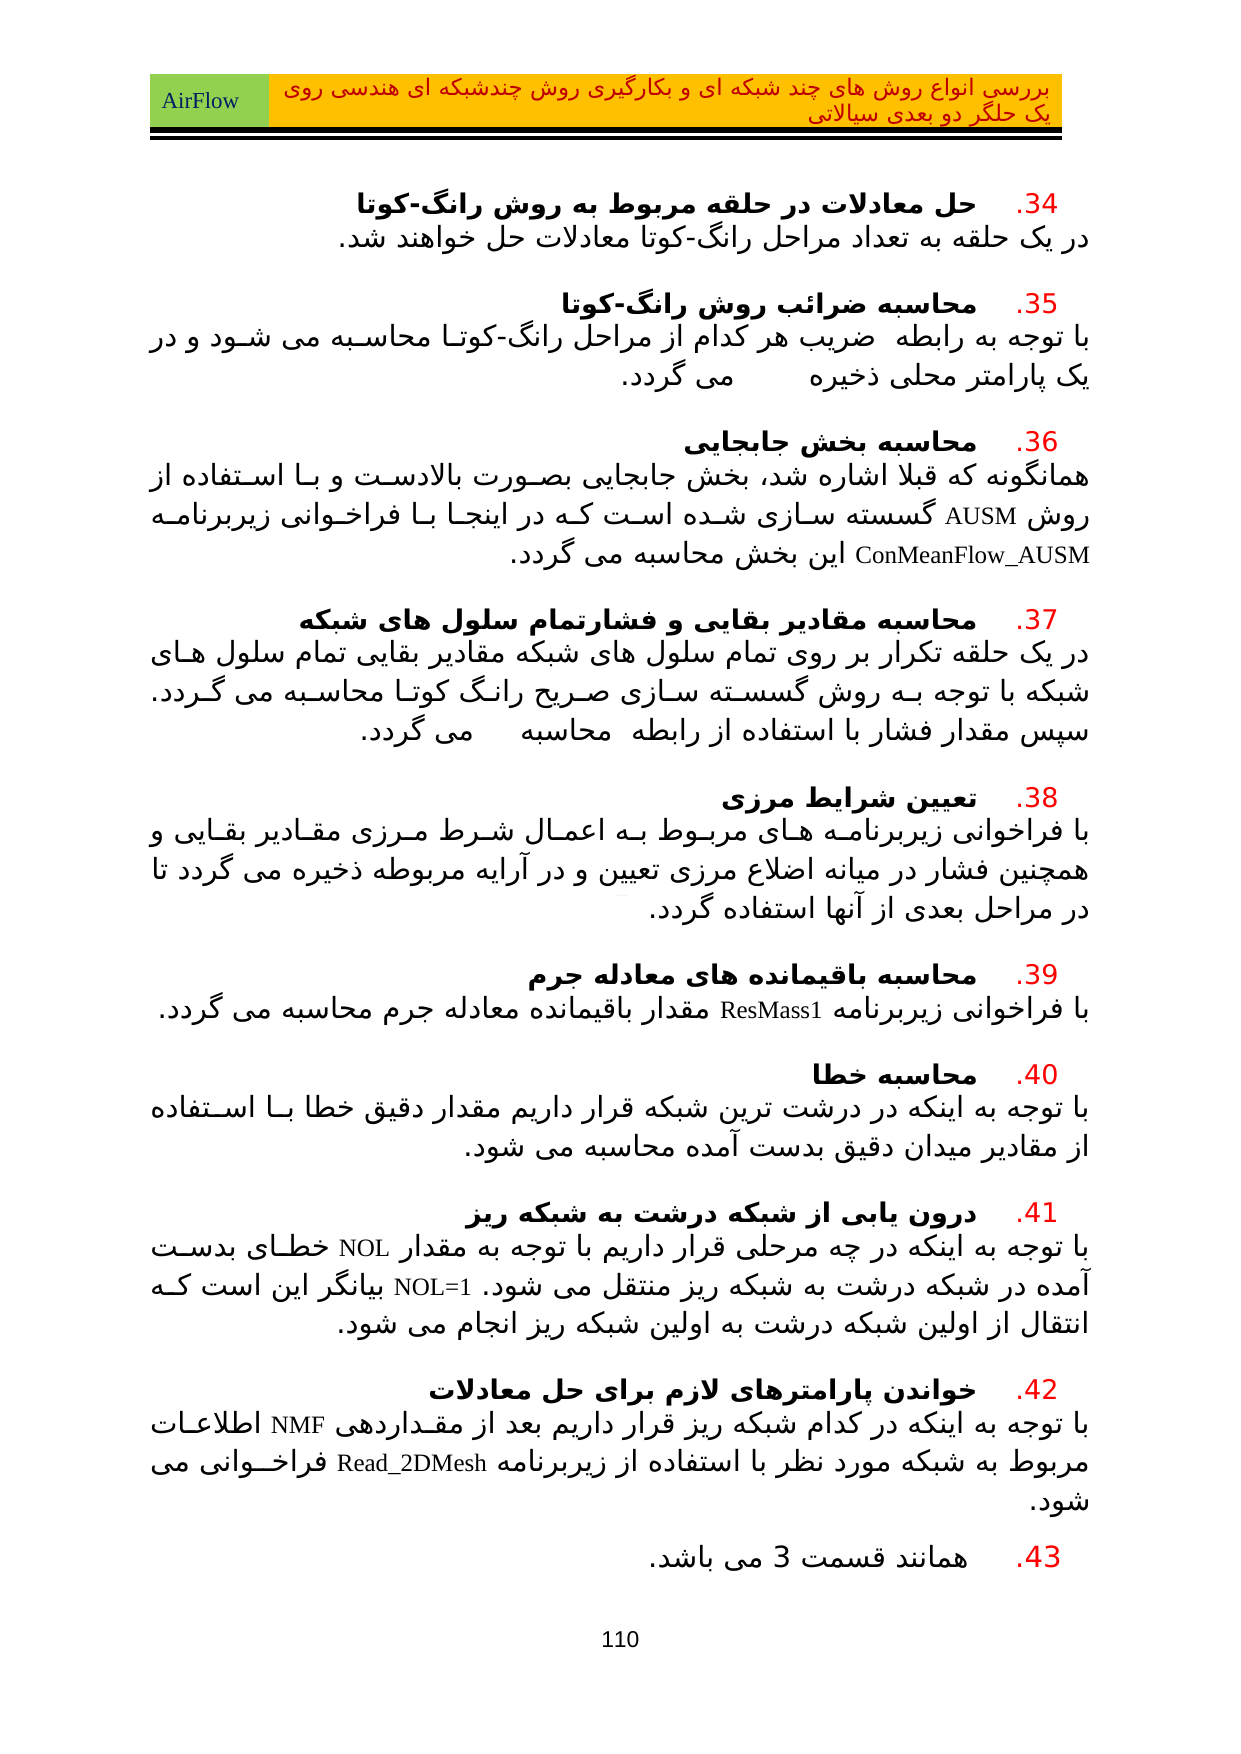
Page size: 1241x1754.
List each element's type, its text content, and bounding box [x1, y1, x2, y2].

list محاسبه خطا [150, 1059, 1015, 1091]
list همانند قسمت 3 می باشد. [150, 1541, 1015, 1575]
text با توجه به رابطه ‏0 ضریب هر کدام از مراحل رانگ-کوتا محاسبه می شود و در یک پارامتر محلی ذخیره می گردد. [150, 319, 1090, 392]
list درون یابی از شبکه درشت به شبکه ریز [150, 1198, 1015, 1229]
list محاسبه باقیمانده های معادله جرم [150, 959, 1015, 991]
text با توجه به اینکه در چه مرحلی قرار داریم با توجه به مقدار NOL خطای بدست آمده در شبکه درشت به شبکه ریز منتقل می شود. NOL=1 بیانگر این است که انتقال از اولین شبکه درشت به اولین شبکه ریز انجام می شود. [150, 1229, 1090, 1341]
text با فراخوانی زیربرنامه های مربوط به اعمال شرط مرزی مقادیر بقایی و همچنین فشار در میانه اضلاع مرزی تعیین و در آرایه مربوطه ذخیره می گردد تا در مراحل بعدی از آنها استفاده گردد. [150, 813, 1090, 925]
text در یک حلقه تکرار بر روی تمام سلول های شبکه مقادیر بقایی تمام سلول های شبکه با توجه به روش گسسته سازی صریح رانگ کوتا محاسبه می گردد. سپس مقدار فشار با استفاده از رابطه ‏0 محاسبه می گردد. [150, 636, 1090, 748]
text با توجه به اینکه در درشت ترین شبکه قرار داریم مقدار دقیق خطا با استفاده از مقادیر میدان دقیق بدست آمده محاسبه می شود. [150, 1091, 1090, 1164]
list محاسبه ضرائب روش رانگ-کوتا [150, 288, 1015, 319]
text با فراخوانی زیربرنامه ResMass1 مقدار باقیمانده معادله جرم محاسبه می گردد. [150, 991, 1090, 1025]
list محاسبه بخش جابجایی [150, 427, 1015, 458]
list تعیین شرایط مرزی [150, 782, 1015, 813]
text با توجه به اینکه در کدام شبکه ریز قرار داریم بعد از مقداردهی NMF اطلاعات مربوط به شبکه مورد نظر با استفاده از زیربرنامه Read_2DMesh فراخوانی می شود. [150, 1406, 1090, 1517]
list حل معادلات در حلقه مربوط به روش رانگ-کوتا [150, 188, 1015, 220]
text در یک حلقه به تعداد مراحل رانگ-کوتا معادلات حل خواهند شد. [150, 220, 1090, 254]
text همانگونه که قبلا اشاره شد، بخش جابجایی بصورت بالادست و با استفاده از روش AUSM گسسته سازی شده است که در اینجا با فراخوانی زیربرنامه ConMeanFlow_AUSM این بخش محاسبه می گردد. [150, 458, 1090, 570]
list محاسبه مقادیر بقایی و فشارتمام سلول های شبکه [150, 604, 1015, 636]
list خواندن پارامترهای لازم برای حل معادلات [150, 1374, 1015, 1406]
